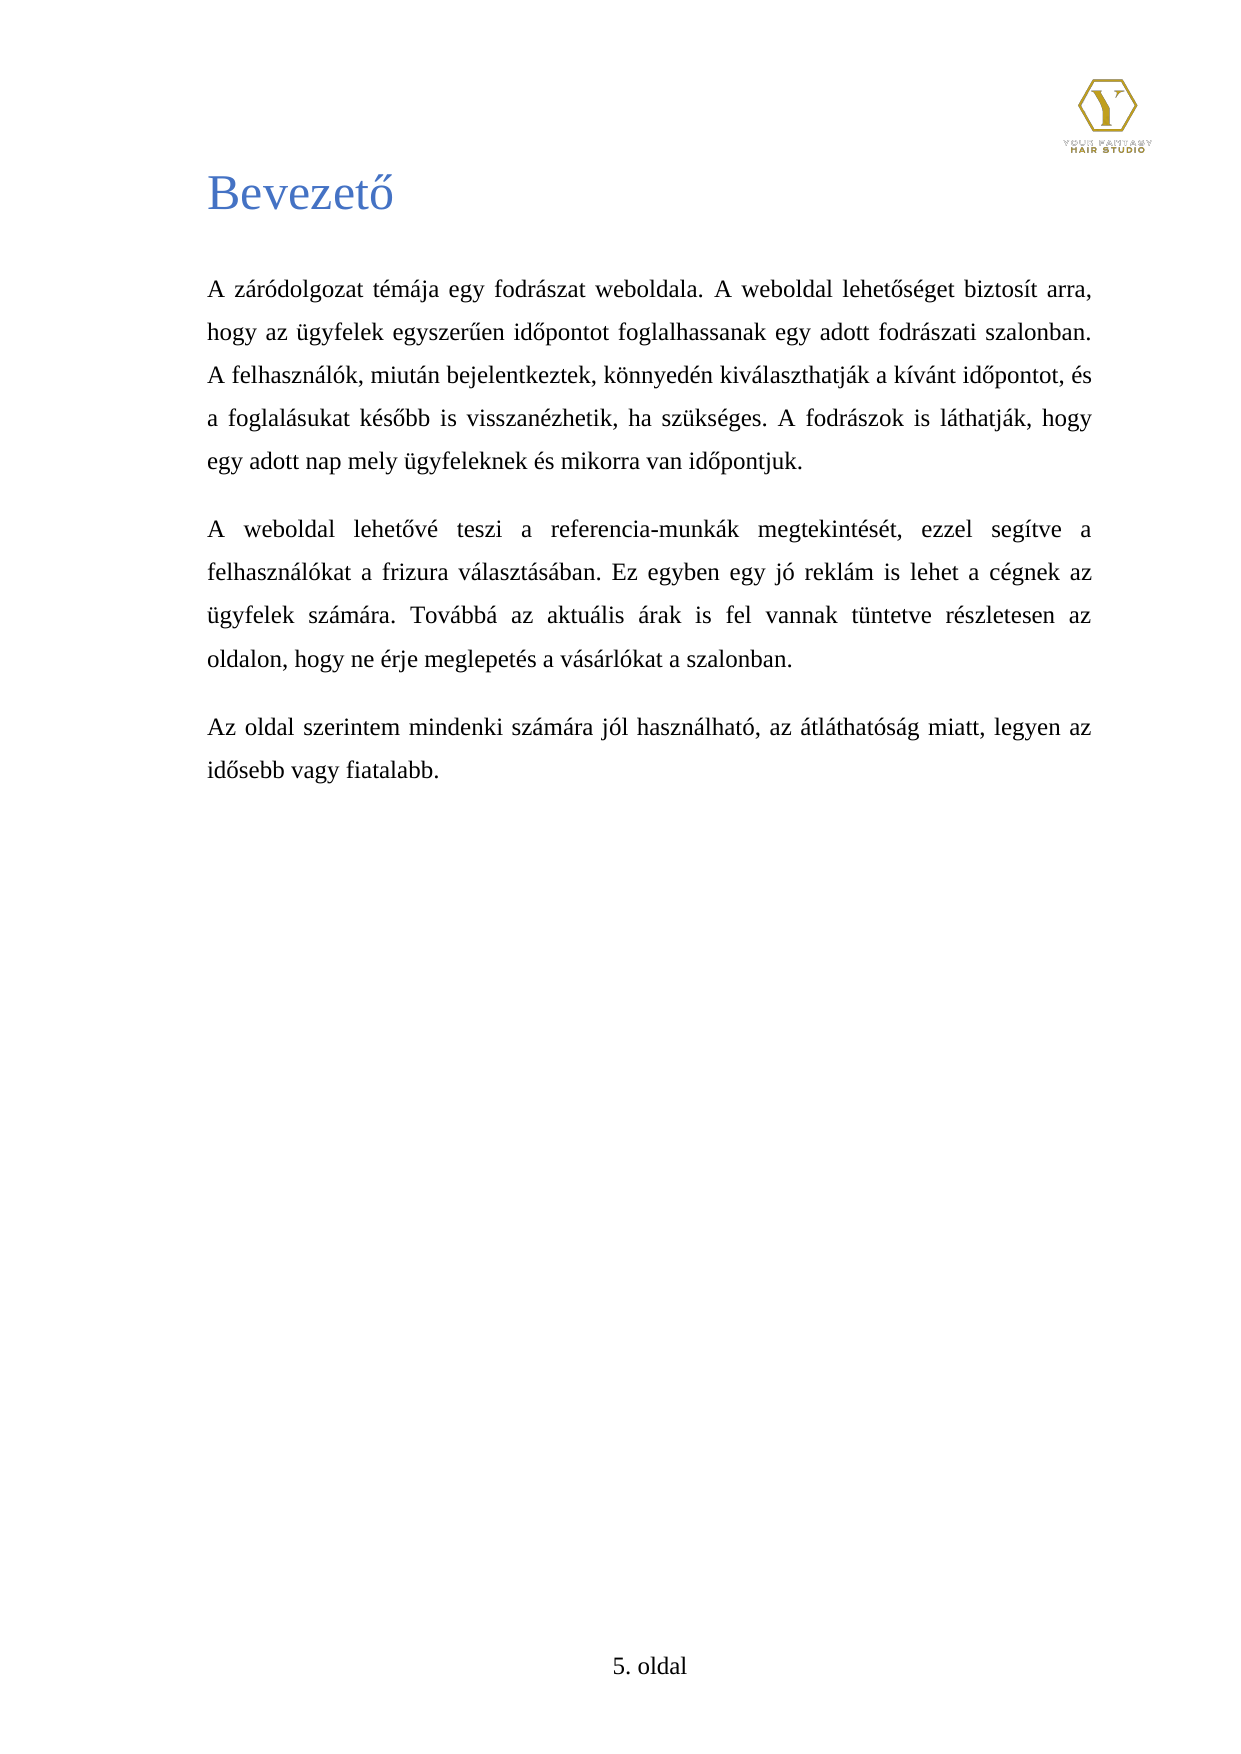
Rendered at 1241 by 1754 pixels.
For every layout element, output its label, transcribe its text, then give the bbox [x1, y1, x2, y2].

picture [1063, 73, 1152, 163]
text Az oldal szerintem mindenki számára jól használható, az átláthatóság miatt, legyen az idősebb vagy fiatalabb. [207, 712, 1092, 784]
text A weboldal lehetővé teszi a referencia-munkák megtekintését, ezzel segítve a felhasználókat a frizura választásában. Ez egyben egy jó reklám is lehet a cégnek az ügyfelek számára. Továbbá az aktuális árak is fel vannak tüntetve részletesen az oldalon, hogy ne érje meglepetés a vásárlókat a szalonban. [207, 514, 1092, 672]
text Bevezető [207, 162, 1092, 220]
text A záródolgozat témája egy fodrászat weboldala. A weboldal lehetőséget biztosít arra, hogy az ügyfelek egyszerűen időpontot foglalhassanak egy adott fodrászati szalonban. A felhasználók, miután bejelentkeztek, könnyedén kiválaszthatják a kívánt időpontot, és a foglalásukat később is visszanézhetik, ha szükséges. A fodrászok is láthatják, hogy egy adott nap mely ügyfeleknek és mikorra van időpontjuk. [207, 274, 1092, 475]
